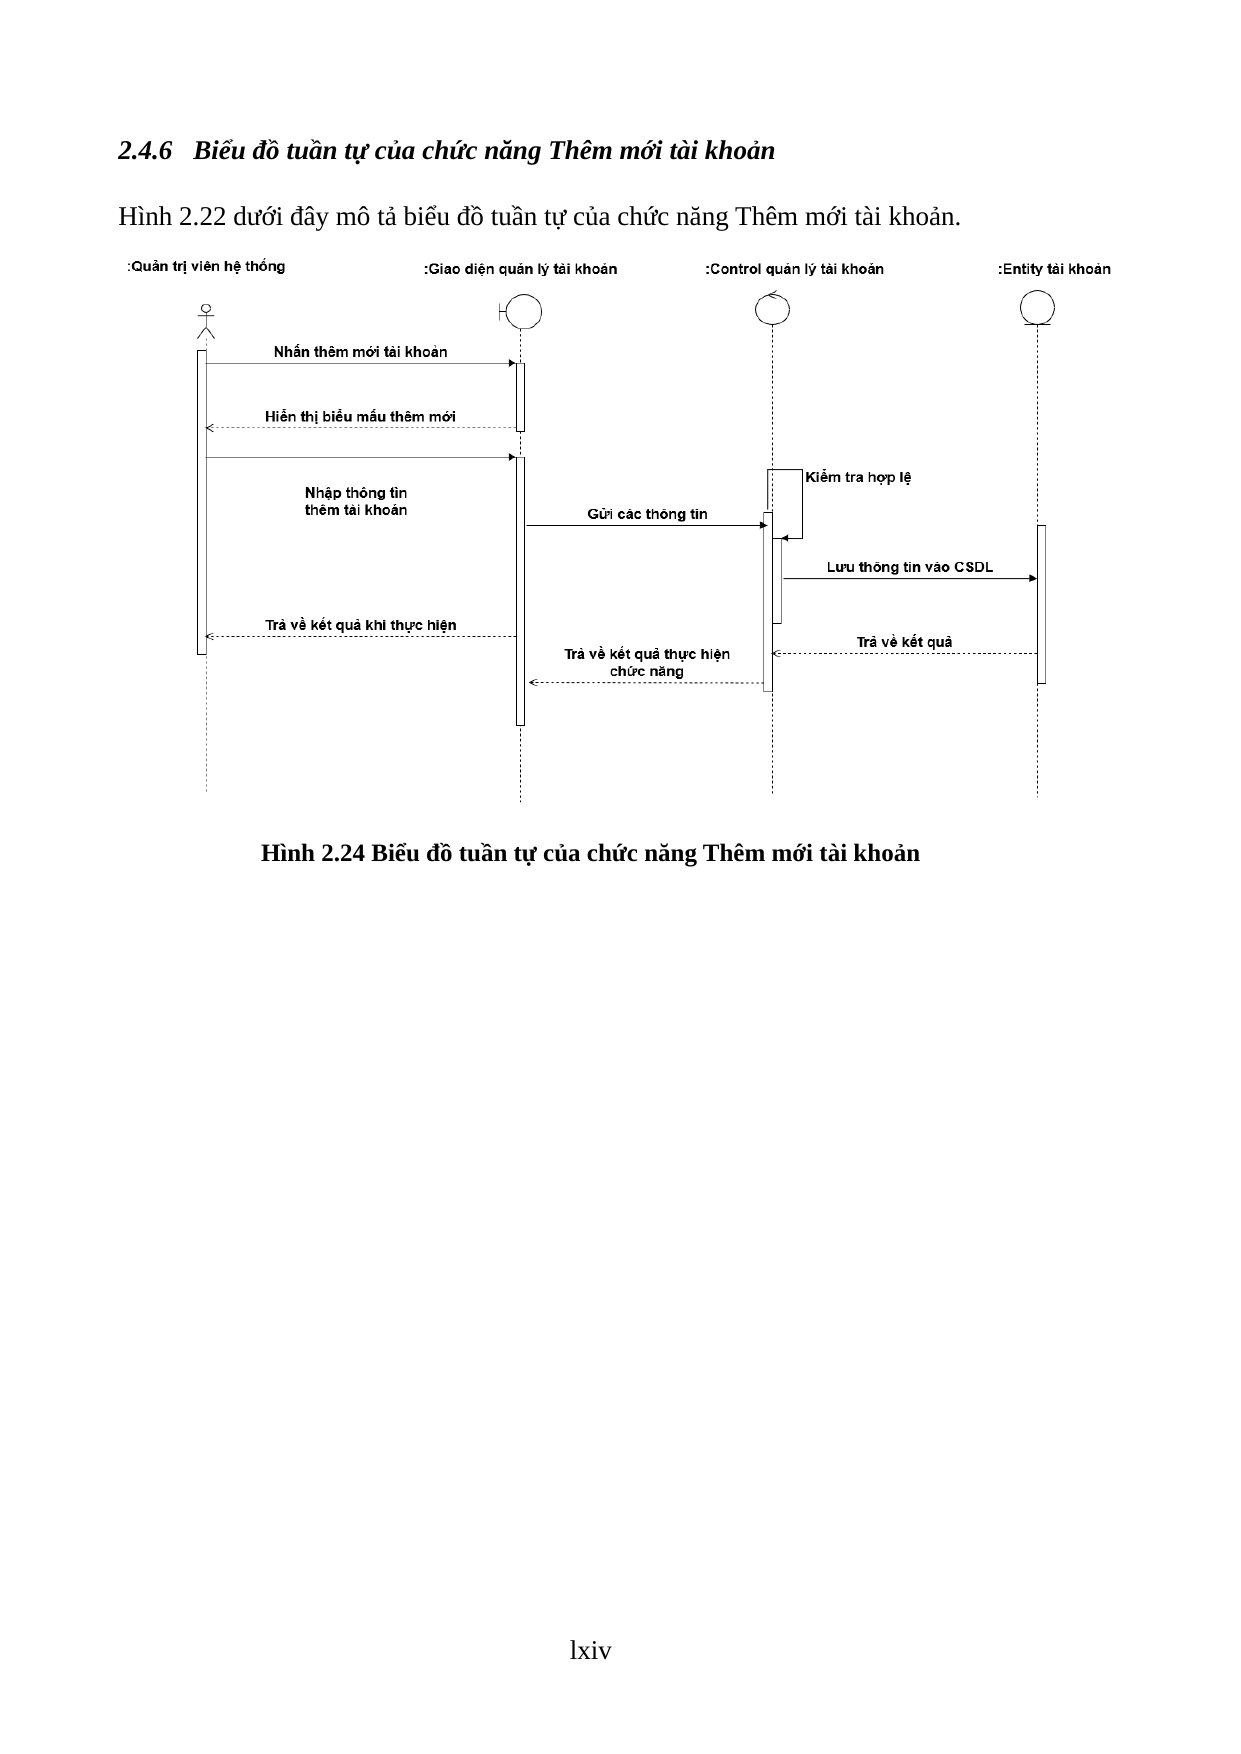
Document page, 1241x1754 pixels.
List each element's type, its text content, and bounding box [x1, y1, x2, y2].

text Hình 2.22 dưới đây mô tả biểu đồ tuần tự của chức năng Thêm mới tài khoản. [118, 196, 1063, 234]
subtitle Biểu đồ tuần tự của chức năng Thêm mới tài khoản [118, 131, 1063, 168]
picture [118, 252, 1128, 803]
